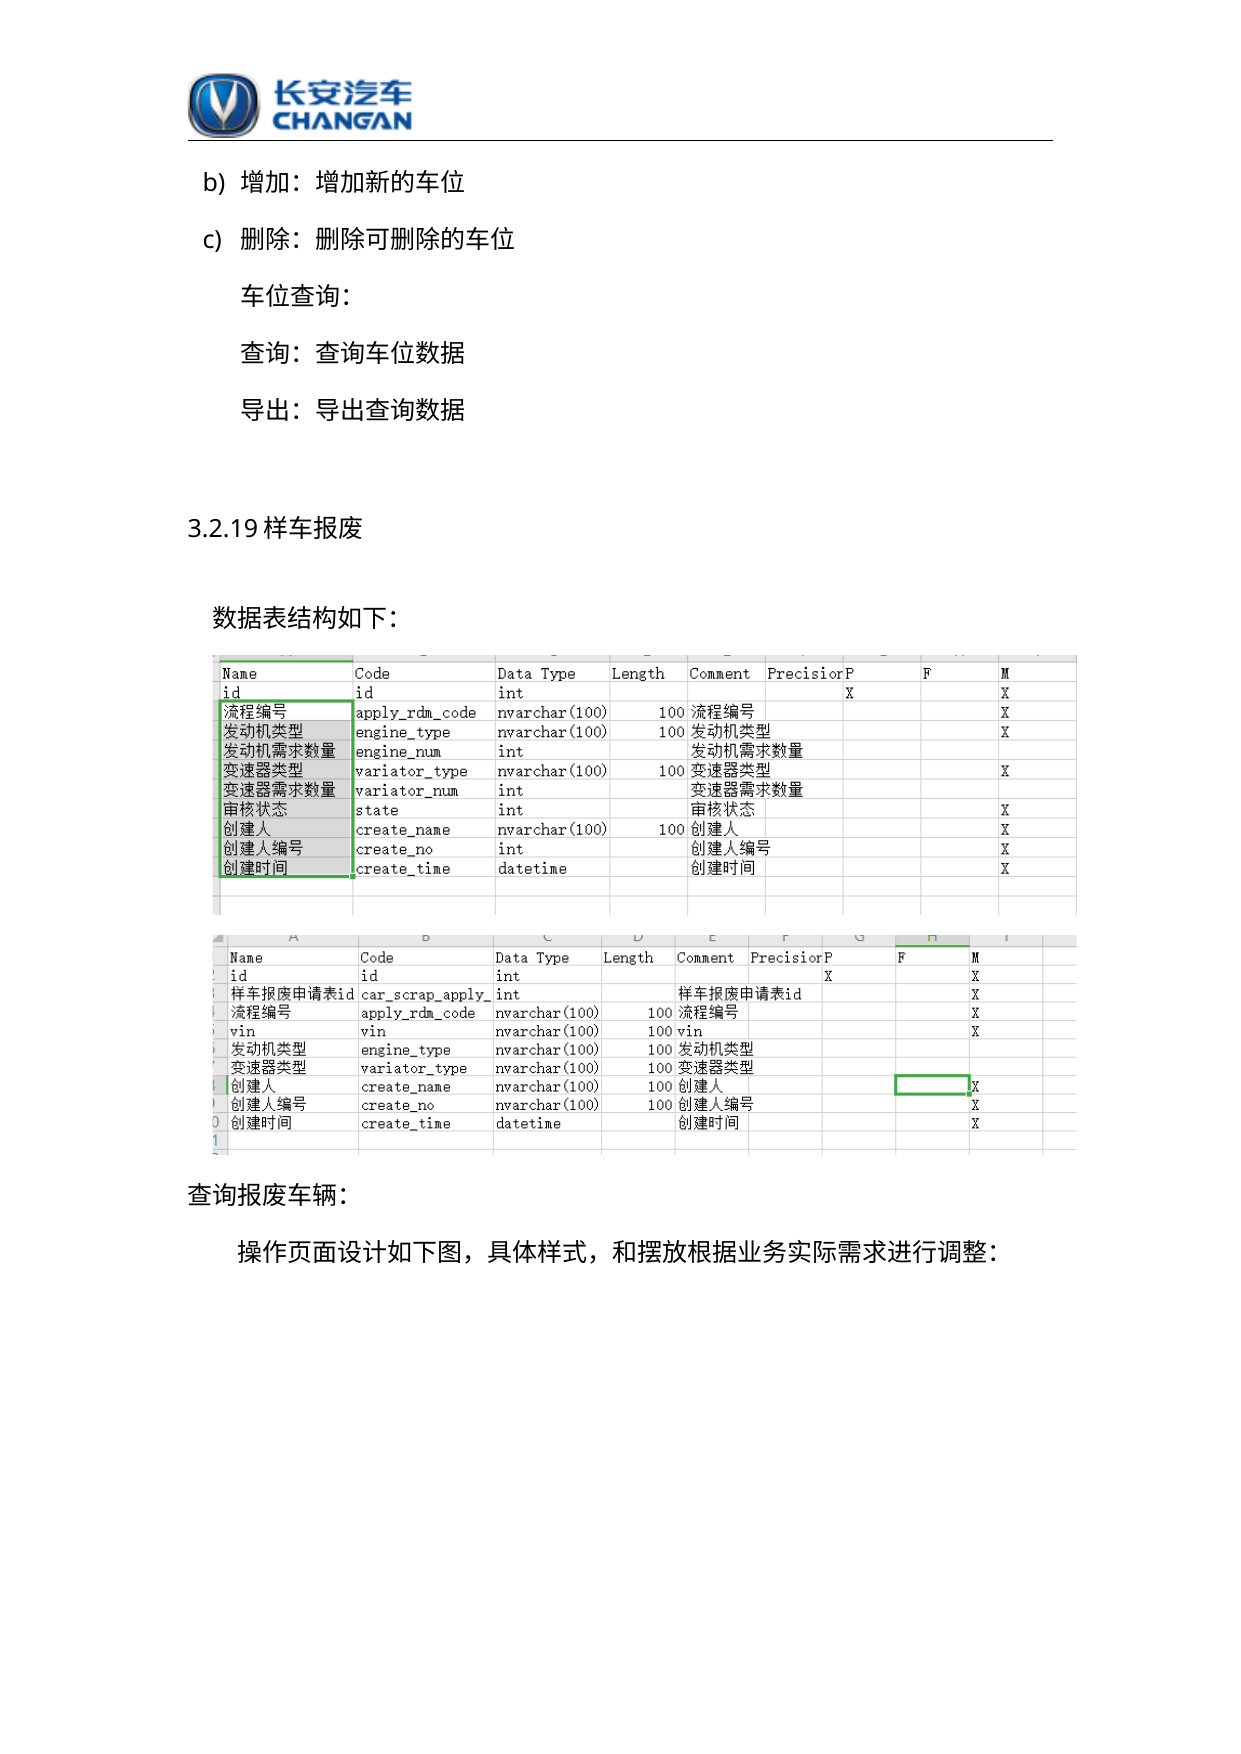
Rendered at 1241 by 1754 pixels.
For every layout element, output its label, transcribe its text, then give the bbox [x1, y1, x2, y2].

text 查询报废车辆： [187, 1176, 1053, 1212]
picture [212, 655, 1078, 915]
picture [212, 935, 1077, 1155]
list 查询：查询车位数据 [240, 333, 1053, 370]
list 增加：增加新的车位 [202, 162, 1053, 198]
list 车位查询： [240, 276, 1053, 313]
picture [187, 73, 432, 138]
list 导出：导出查询数据 [240, 391, 1053, 427]
text 数据表结构如下： [187, 599, 1053, 635]
subtitle 3.2.19样车报废 [187, 509, 1053, 545]
list 删除：删除可删除的车位 [202, 219, 1053, 256]
text 操作页面设计如下图，具体样式，和摆放根据业务实际需求进行调整： [187, 1233, 1053, 1269]
